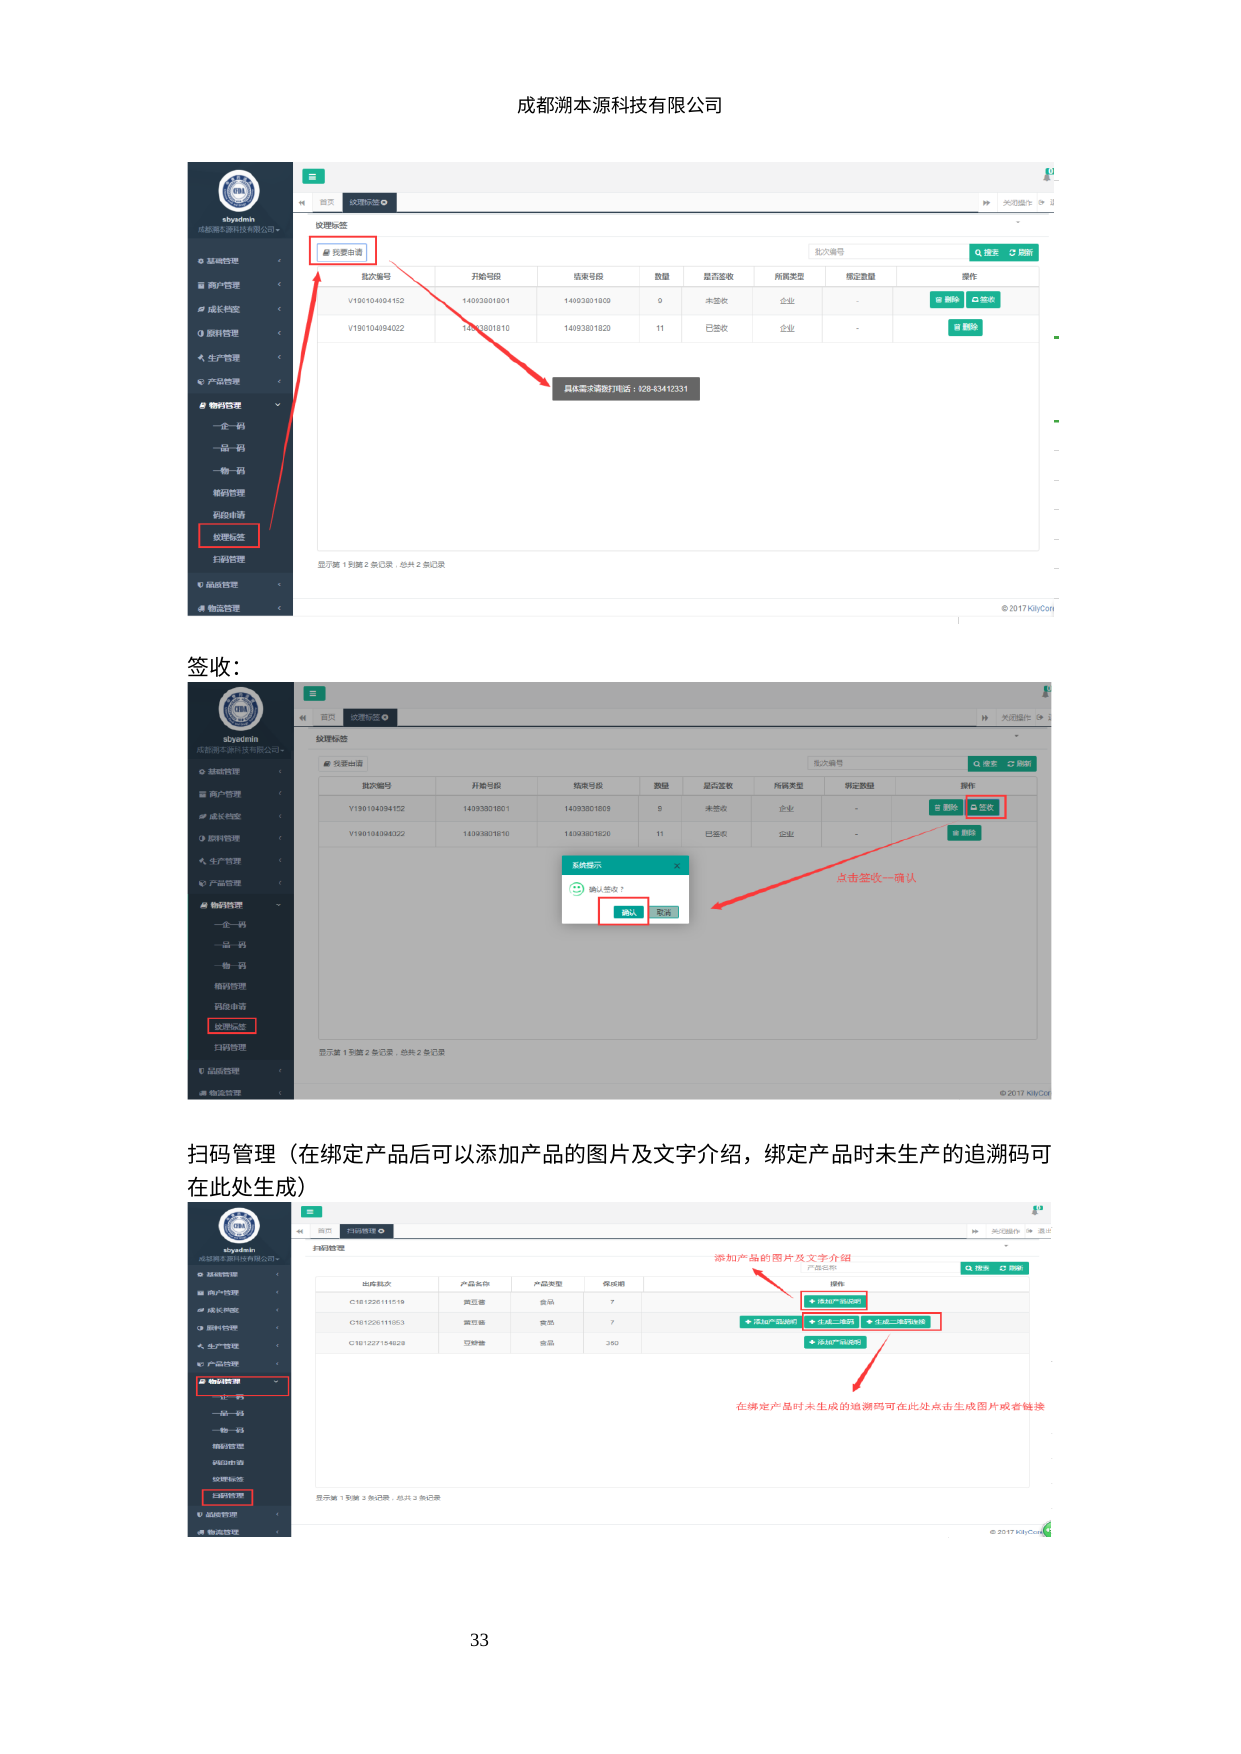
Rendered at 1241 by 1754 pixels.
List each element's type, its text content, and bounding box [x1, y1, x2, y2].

text 签收： [187, 649, 1053, 682]
picture [187, 162, 1059, 624]
text 扫码管理（在绑定产品后可以添加产品的图片及文字介绍，绑定产品时未生产的追溯码可在此处生成） [187, 1137, 1053, 1202]
picture [187, 682, 1052, 1100]
picture [187, 1202, 1053, 1538]
